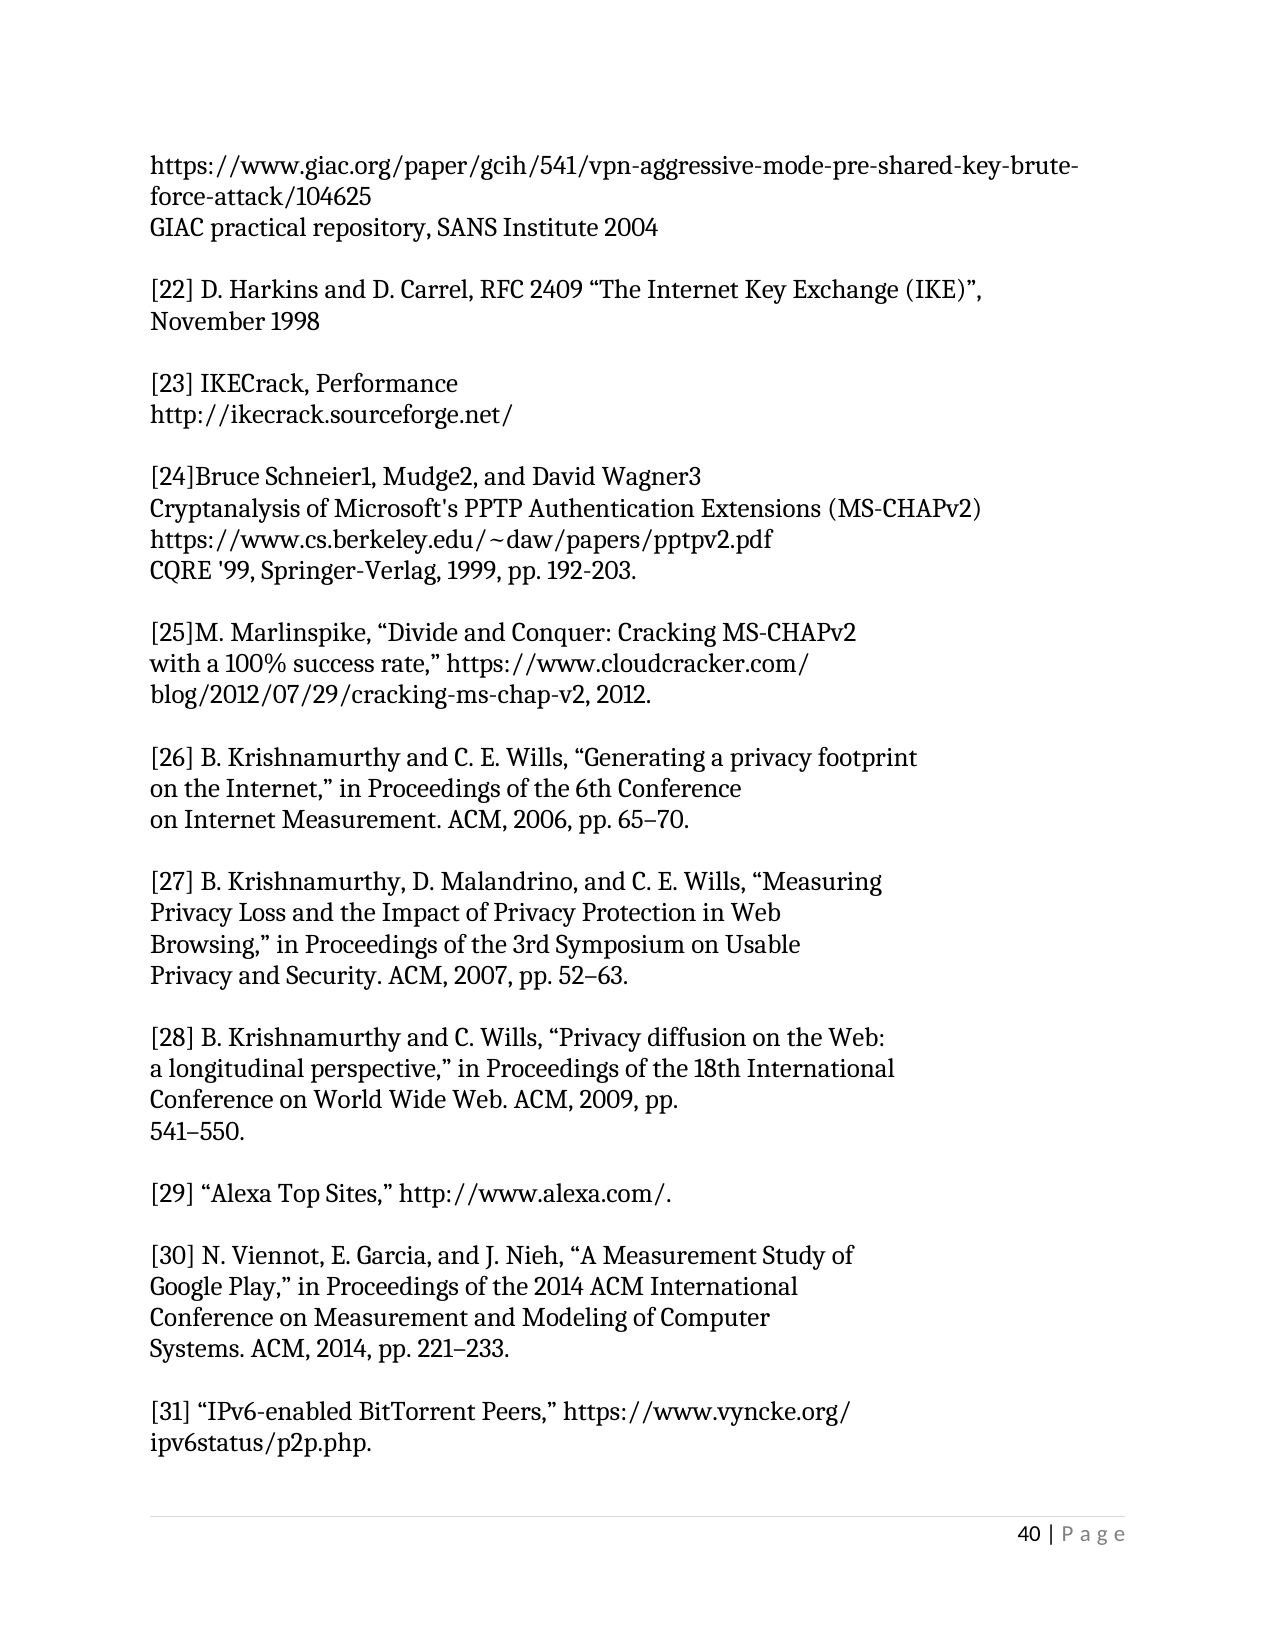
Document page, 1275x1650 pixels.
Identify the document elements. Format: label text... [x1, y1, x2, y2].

text [24]Bruce Schneier1, Mudge2, and David Wagner3 [150, 461, 1125, 493]
text [30] N. Viennot, E. Garcia, and J. Nieh, “A Measurement Study of [150, 1240, 1125, 1271]
text Conference on Measurement and Modeling of Computer [150, 1302, 1125, 1333]
text 541–550. [150, 1116, 1125, 1147]
text [25]M. Marlinspike, “Divide and Conquer: Cracking MS-CHAPv2 [150, 617, 1125, 648]
text ipv6status/p2p.php. [150, 1427, 1125, 1458]
text https://www.cs.berkeley.edu/~daw/papers/pptpv2.pdf [150, 524, 1125, 555]
text blog/2012/07/29/cracking-ms-chap-v2, 2012. [150, 679, 1125, 711]
text [29] “Alexa Top Sites,” http://www.alexa.com/. [150, 1178, 1125, 1209]
text Privacy Loss and the Impact of Privacy Protection in Web [150, 897, 1125, 929]
text http://ikecrack.sourceforge.net/ [150, 399, 1125, 430]
text Conference on World Wide Web. ACM, 2009, pp. [150, 1084, 1125, 1116]
text [26] B. Krishnamurthy and C. E. Wills, “Generating a privacy footprint [150, 742, 1125, 773]
text Browsing,” in Proceedings of the 3rd Symposium on Usable [150, 929, 1125, 960]
text November 1998 [150, 306, 1125, 337]
text with a 100% success rate,” https://www.cloudcracker.com/ [150, 648, 1125, 679]
text [23] IKECrack, Performance [150, 368, 1125, 399]
text [28] B. Krishnamurthy and C. Wills, “Privacy diffusion on the Web: [150, 1022, 1125, 1053]
text Privacy and Security. ACM, 2007, pp. 52–63. [150, 960, 1125, 991]
text [31] “IPv6-enabled BitTorrent Peers,” https://www.vyncke.org/ [150, 1396, 1125, 1427]
text Google Play,” in Proceedings of the 2014 ACM International [150, 1271, 1125, 1302]
text a longitudinal perspective,” in Proceedings of the 18th International [150, 1053, 1125, 1084]
text on Internet Measurement. ACM, 2006, pp. 65–70. [150, 804, 1125, 835]
text Cryptanalysis of Microsoft's PPTP Authentication Extensions (MS-CHAPv2) [150, 493, 1125, 524]
text GIAC practical repository, SANS Institute 2004 [150, 212, 1125, 243]
text https://www.giac.org/paper/gcih/541/vpn-aggressive-mode-pre-shared-key-brute-force-attack/104625 [150, 150, 1125, 212]
text Systems. ACM, 2014, pp. 221–233. [150, 1333, 1125, 1365]
text [22] D. Harkins and D. Carrel, RFC 2409 “The Internet Key Exchange (IKE)”, [150, 274, 1125, 306]
text CQRE '99, Springer-Verlag, 1999, pp. 192-203. [150, 555, 1125, 586]
text on the Internet,” in Proceedings of the 6th Conference [150, 773, 1125, 804]
text [27] B. Krishnamurthy, D. Malandrino, and C. E. Wills, “Measuring [150, 866, 1125, 897]
